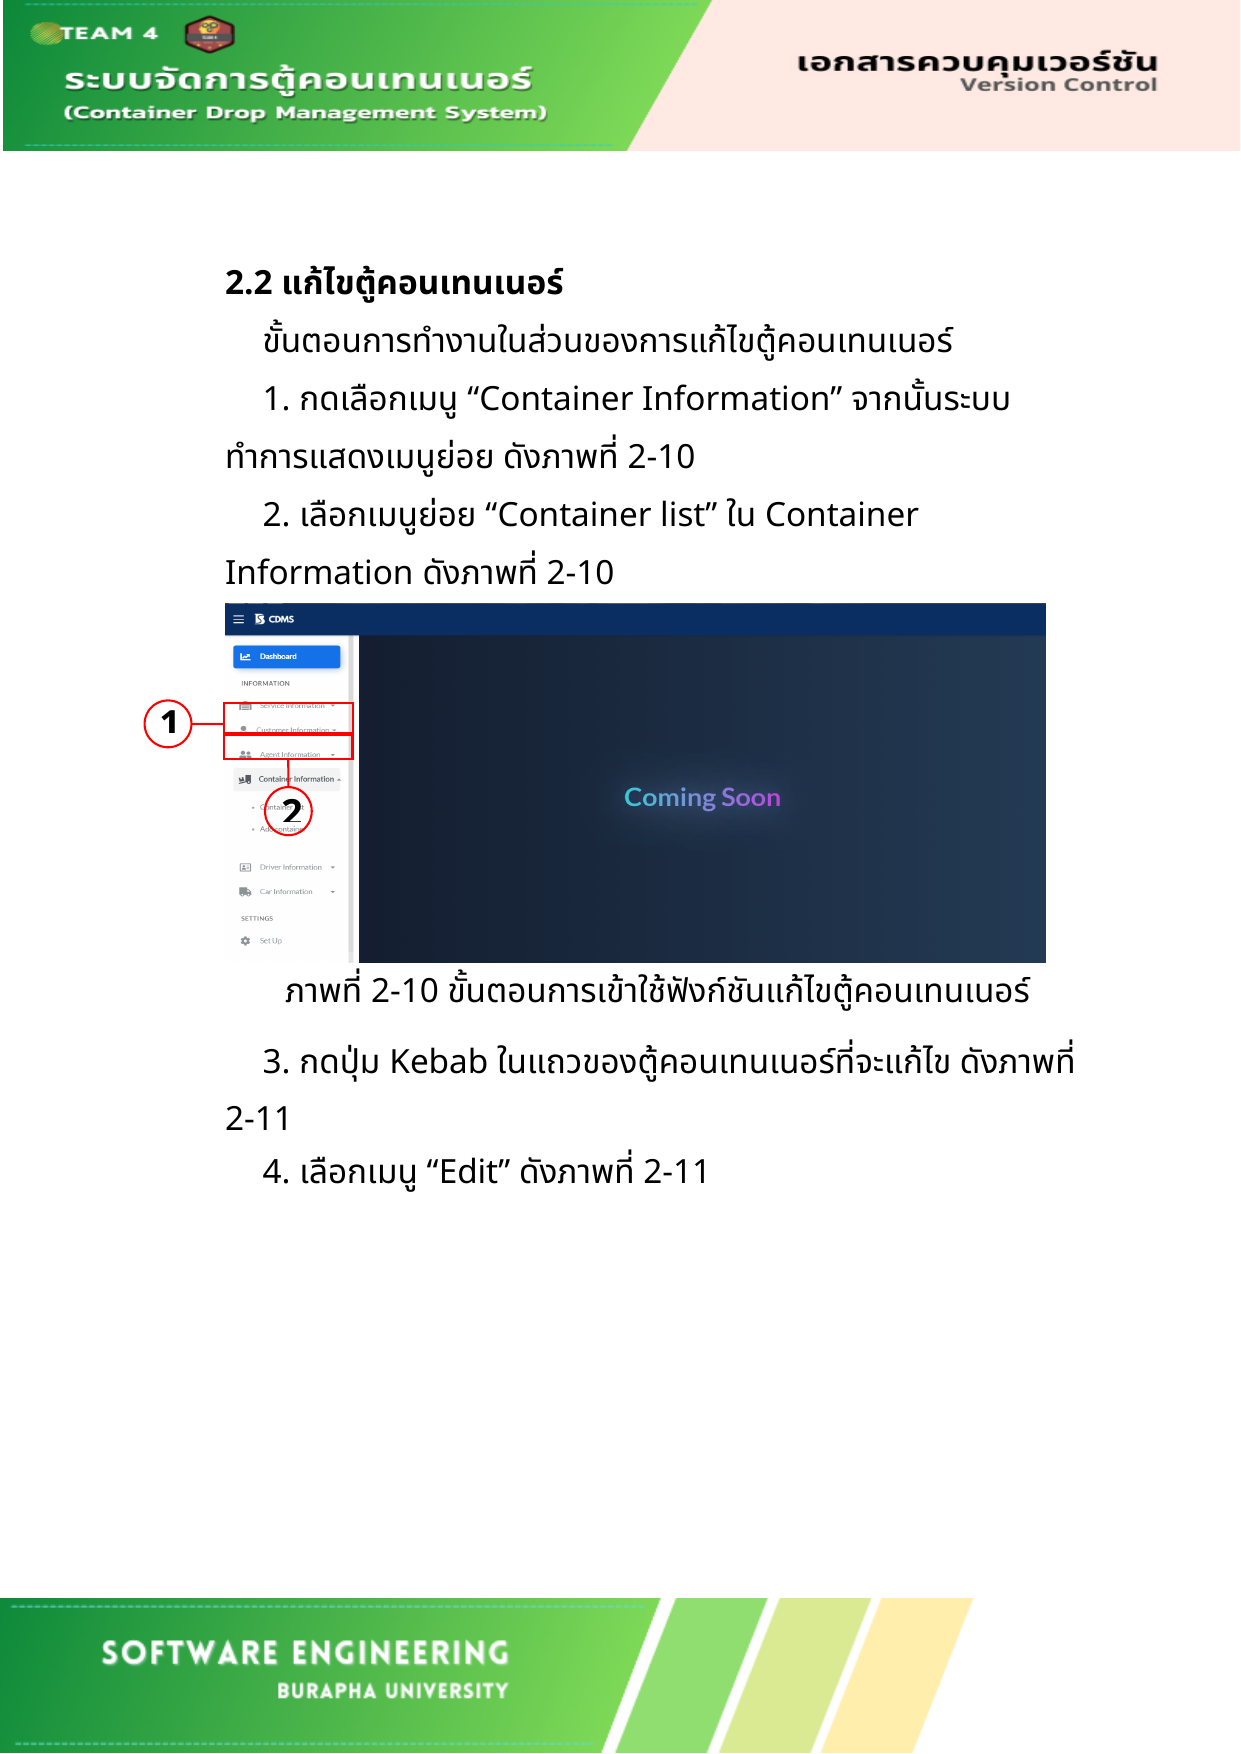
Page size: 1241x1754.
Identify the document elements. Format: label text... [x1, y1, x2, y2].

picture [225, 603, 1046, 963]
text 1. กดเลือกเมนู “Container Information” จากนั้นระบบทำการแสดงเมนูย่อย ดังภาพที่ 2-10 [225, 374, 1090, 483]
subtitle 2.2 แก้ไขตู้คอนเทนเนอร์ [225, 258, 1090, 309]
picture [0, 1598, 1238, 1753]
picture [225, 736, 351, 758]
picture [267, 789, 310, 834]
picture [3, 0, 1241, 151]
text 4. เลือกเมนู “Edit” ดังภาพที่ 2-11 [225, 1147, 1090, 1198]
picture [225, 704, 352, 732]
text ขั้นตอนการทำงานในส่วนของการแก้ไขตู้คอนเทนเนอร์ [225, 317, 1090, 367]
text 3. กดปุ่ม Kebab ในแถวของตู้คอนเทนเนอร์ที่จะแก้ไข ดังภาพที่ 2-11 [225, 1038, 1090, 1141]
text ภาพที่ 2-10 ขั้นตอนการเข้าใช้ฟังก์ชันแก้ไขตู้คอนเทนเนอร์ [225, 966, 1090, 1017]
